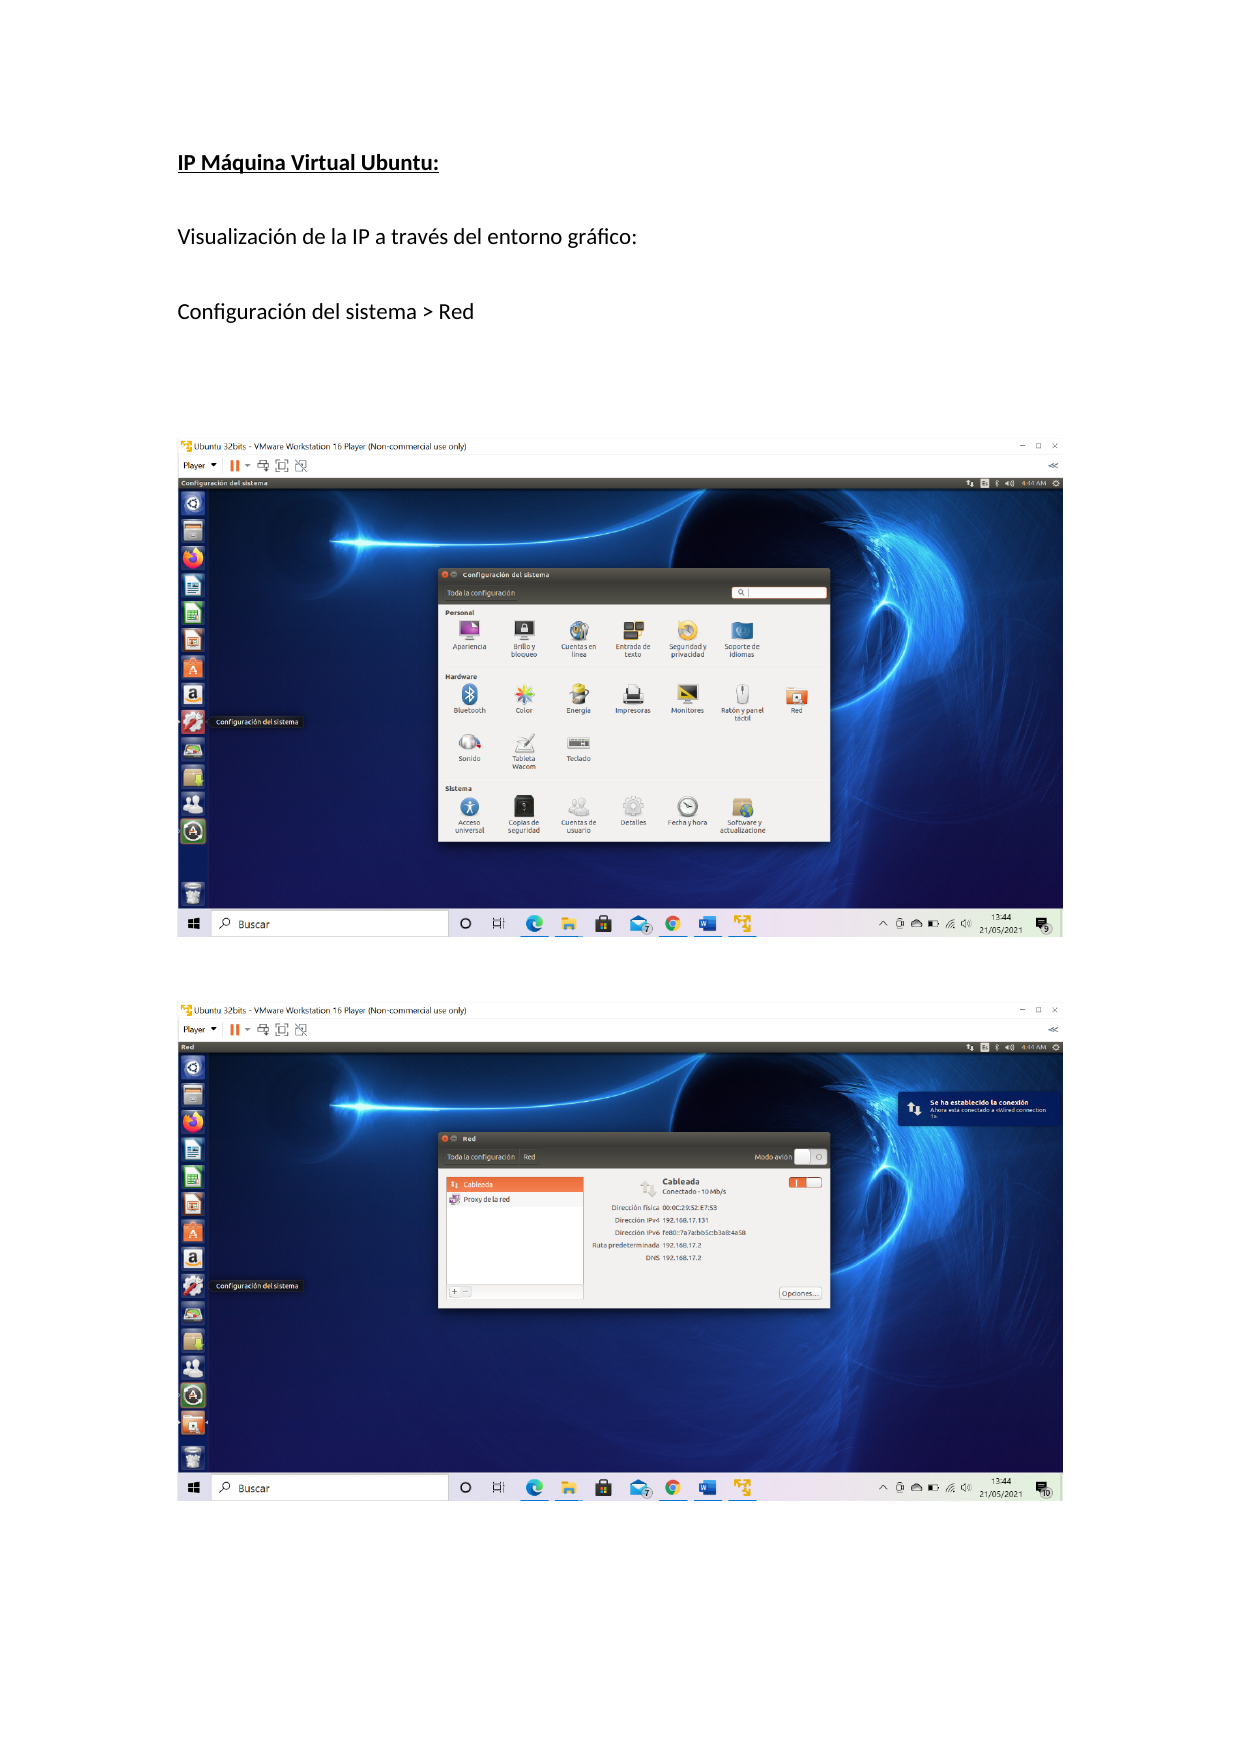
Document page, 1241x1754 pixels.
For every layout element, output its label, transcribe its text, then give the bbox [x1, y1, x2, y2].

picture [177, 438, 1063, 937]
picture [177, 1002, 1063, 1501]
text Configuración del sistema > Red [177, 297, 1063, 325]
text IP Máquina Virtual Ubuntu: [177, 148, 1063, 176]
text Visualización de la IP a través del entorno gráfico: [177, 222, 1063, 251]
